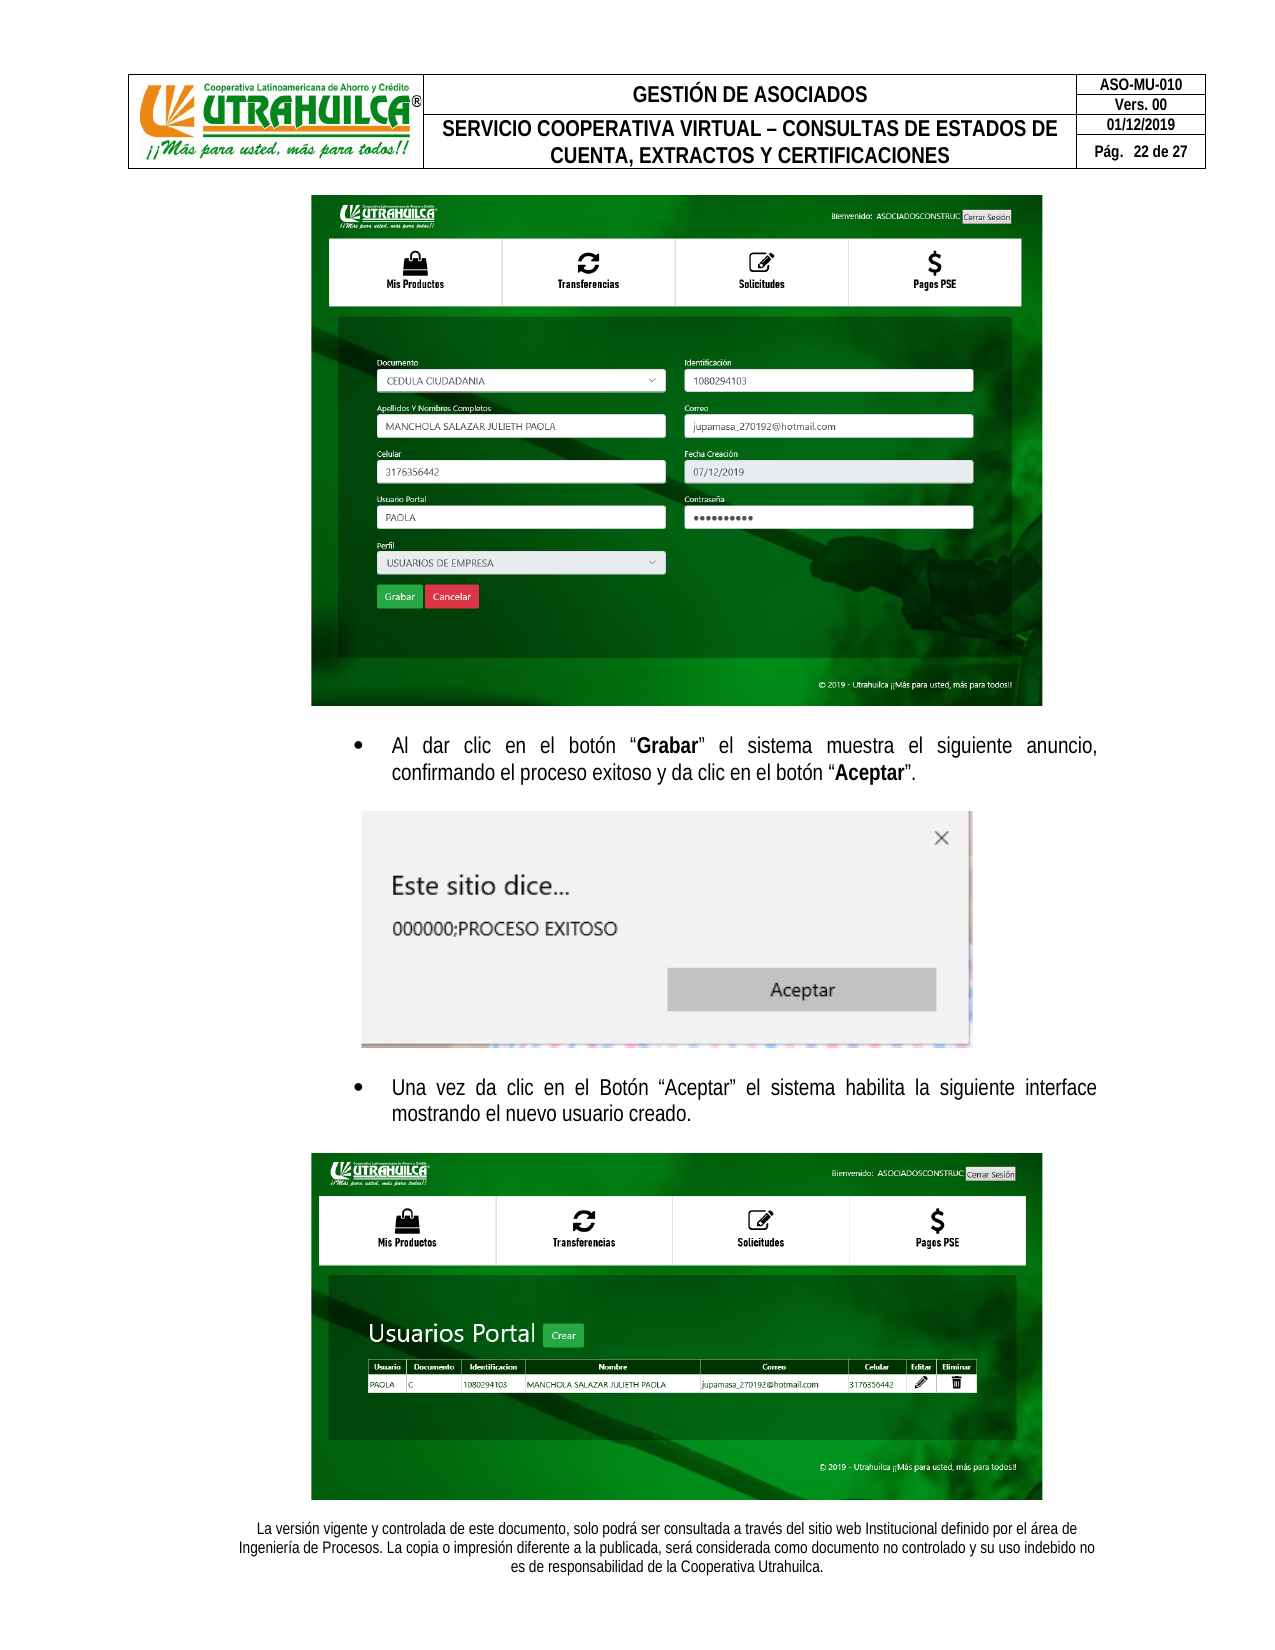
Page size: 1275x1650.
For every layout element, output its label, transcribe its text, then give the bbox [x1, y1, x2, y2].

picture [361, 811, 973, 1048]
list Una vez da clic en el Botón “Aceptar” el sistema habilita la siguiente interface mostrando el nuevo usuario creado. [354, 1074, 1098, 1127]
picture [139, 83, 422, 160]
picture [311, 1153, 1043, 1500]
list Al dar clic en el botón “Grabar” el sistema muestra el siguiente anuncio, confirmando el proceso exitoso y da clic en el botón “Aceptar”. [354, 732, 1098, 785]
picture [311, 195, 1043, 706]
